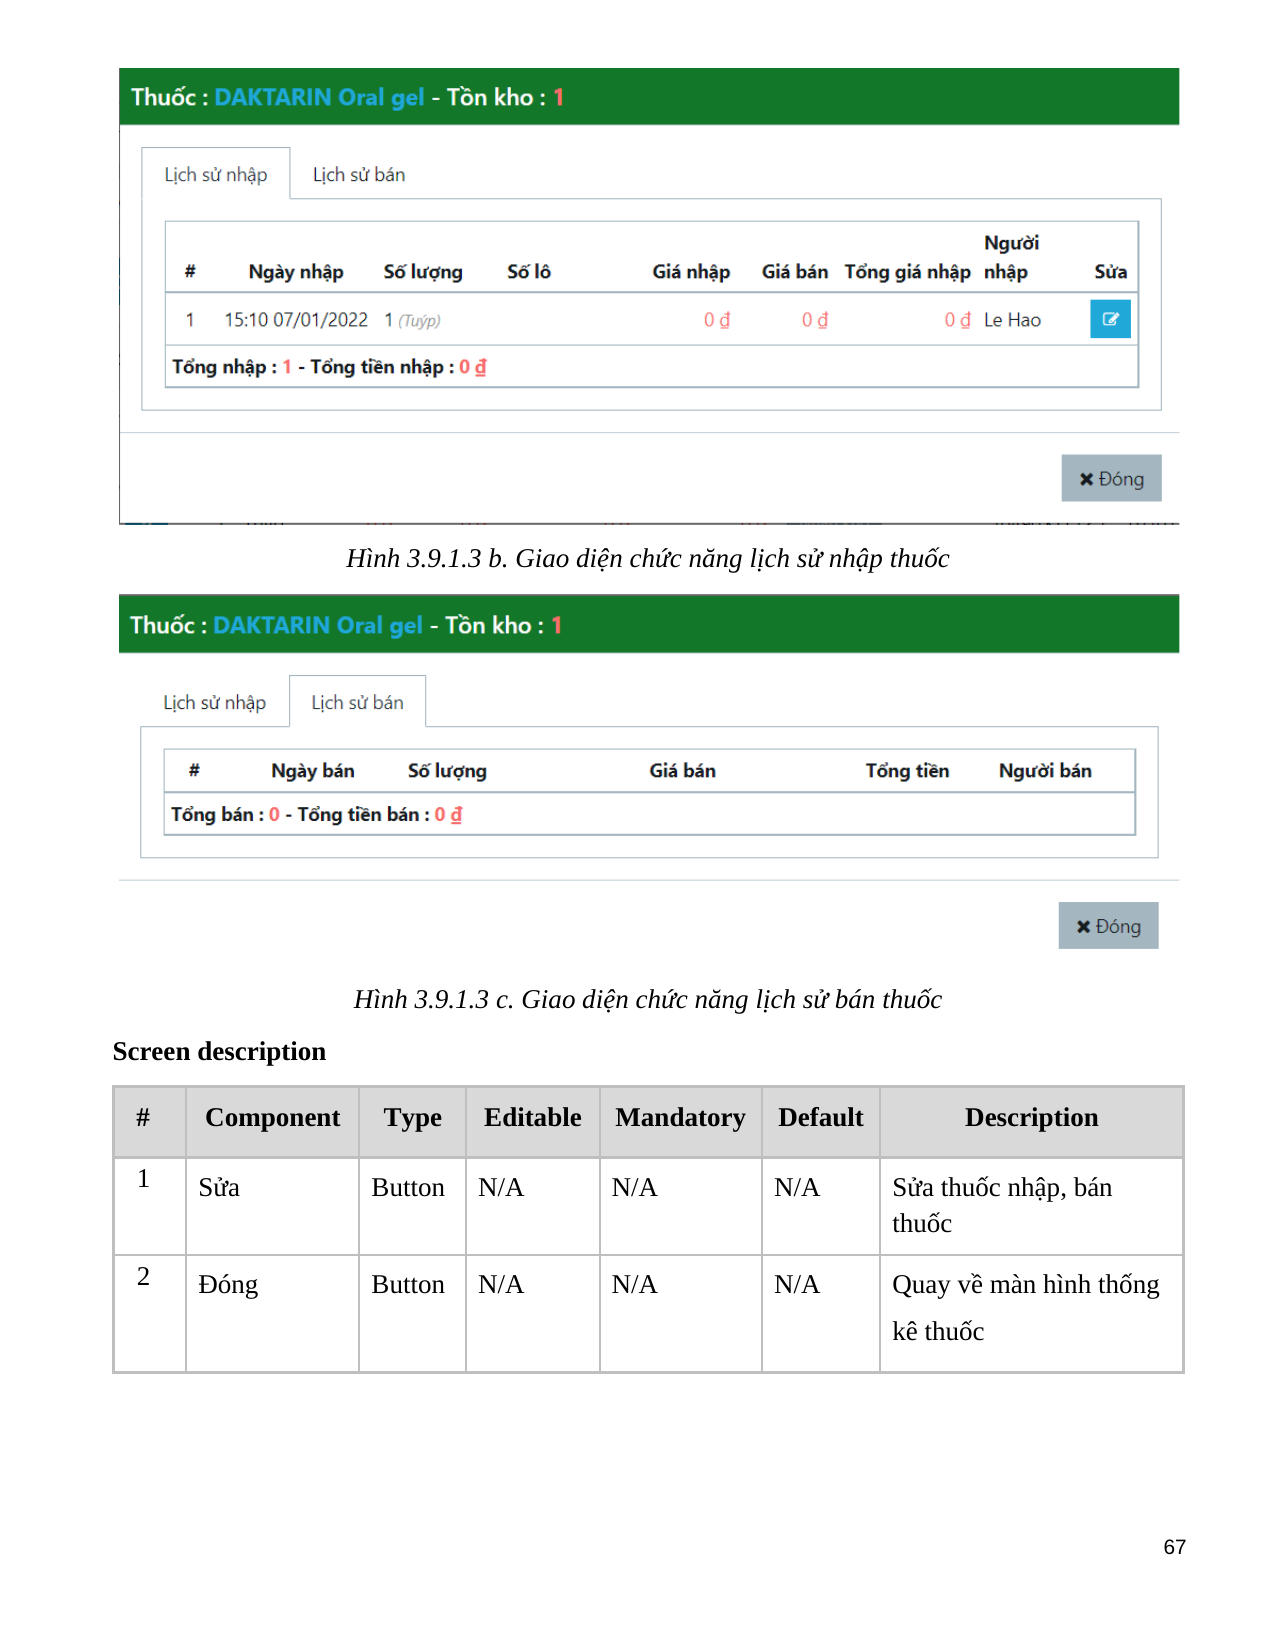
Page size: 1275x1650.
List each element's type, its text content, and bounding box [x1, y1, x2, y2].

table_header Description [881, 1088, 1182, 1156]
text Hình 3.9.1.3 c. Giao diện chức năng lịch sử bán thuốc [112, 983, 1186, 1014]
table_cell Button [360, 1256, 465, 1371]
picture [119, 68, 1180, 525]
table_cell Sửa thuốc nhập, bán thuốc [881, 1159, 1182, 1254]
table_cell N/A [467, 1256, 599, 1371]
table_header # [115, 1088, 185, 1156]
table_cell N/A [763, 1159, 879, 1254]
table_cell N/A [763, 1256, 879, 1371]
table_cell 2 [115, 1256, 185, 1371]
table_header Default [763, 1088, 879, 1156]
table_cell N/A [601, 1256, 761, 1371]
table_cell Sửa [187, 1159, 358, 1254]
table_header Component [187, 1088, 358, 1156]
table_cell 1 [115, 1159, 185, 1254]
table_header Mandatory [601, 1088, 761, 1156]
table_header Type [360, 1088, 465, 1156]
table_cell Button [360, 1159, 465, 1254]
picture [119, 594, 1180, 966]
table_cell N/A [467, 1159, 599, 1254]
table_cell Quay về màn hình thống kê thuốc [881, 1256, 1182, 1371]
table_cell Đóng [187, 1256, 358, 1371]
table_cell N/A [601, 1159, 761, 1254]
table_header Editable [467, 1088, 599, 1156]
text Screen description [112, 1035, 1186, 1066]
text Hình 3.9.1.3 b. Giao diện chức năng lịch sử nhập thuốc [112, 542, 1186, 574]
